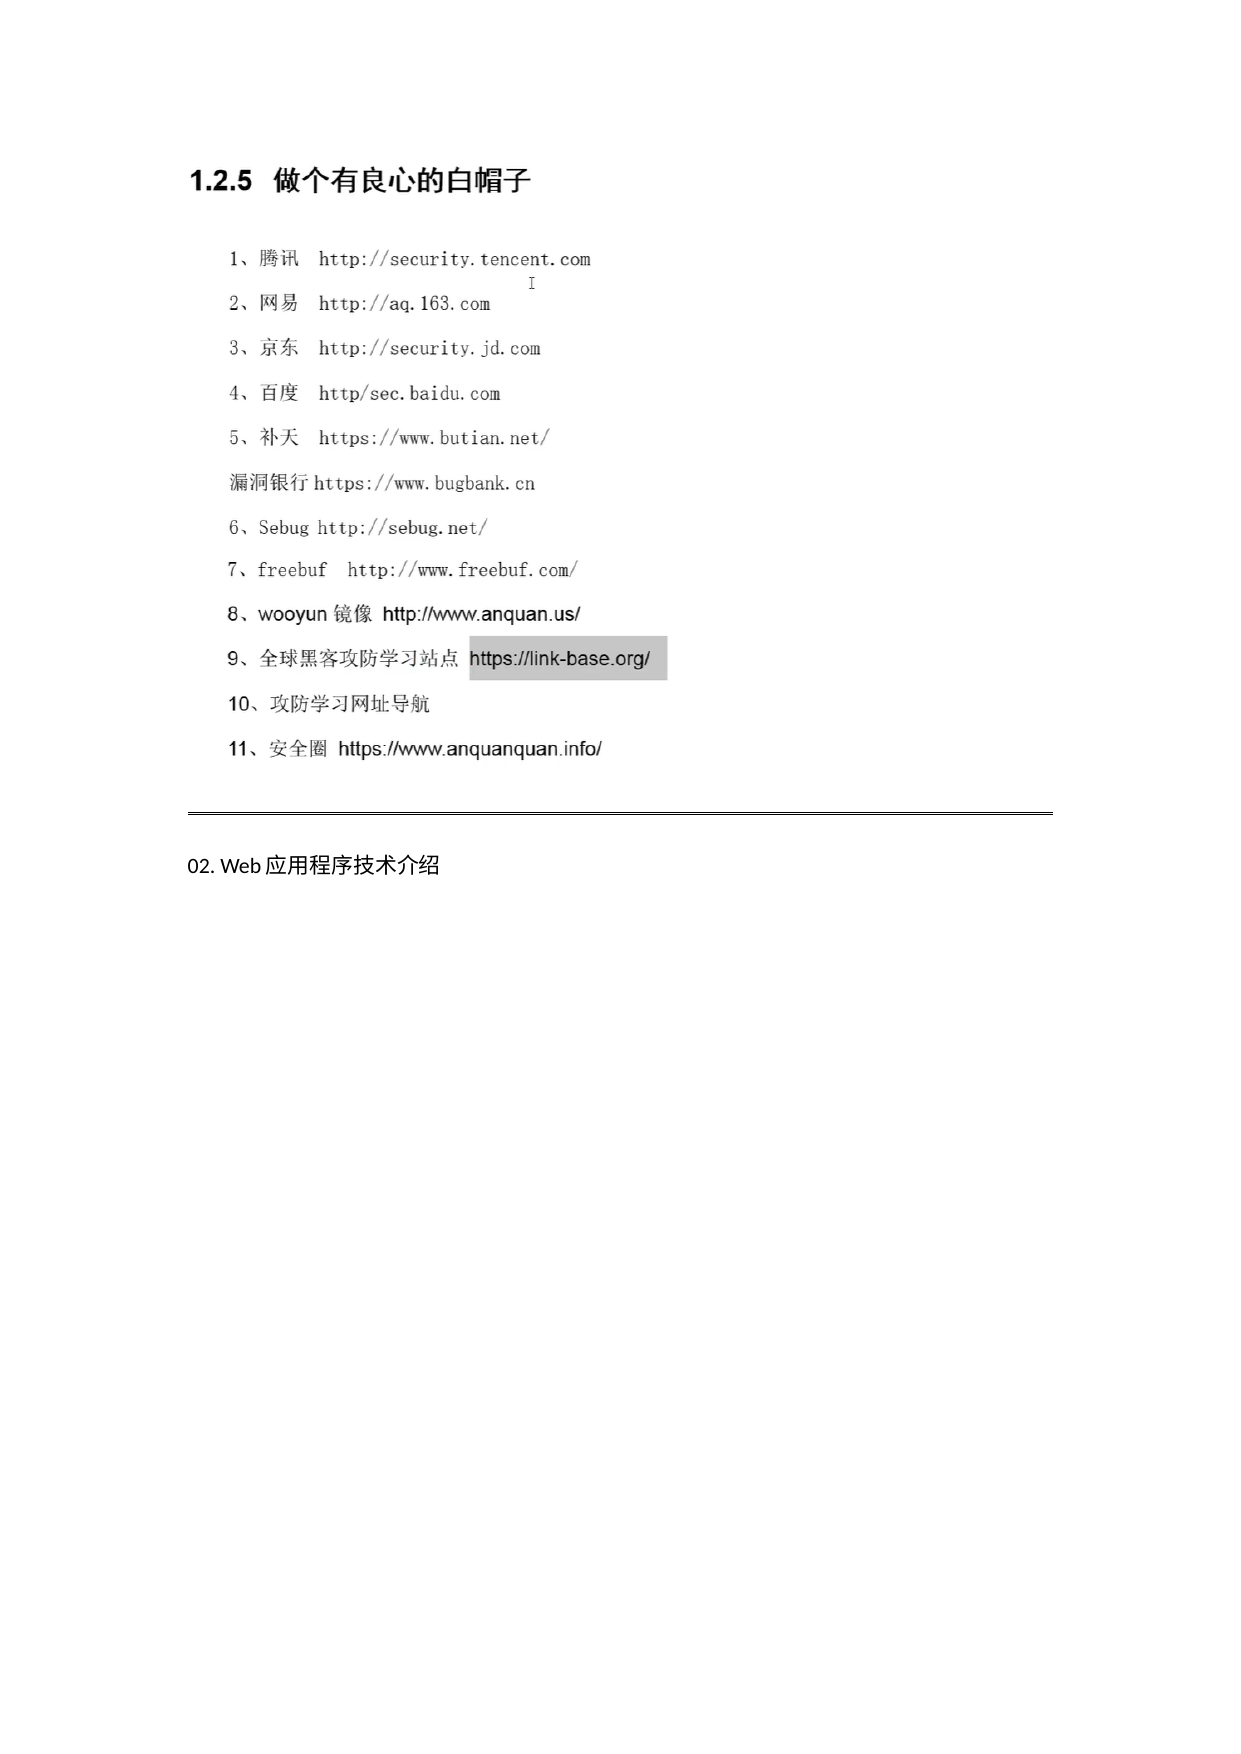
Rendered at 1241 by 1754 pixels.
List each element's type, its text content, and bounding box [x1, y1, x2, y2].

text 02. Web应用程序技术介绍 [187, 848, 1053, 880]
picture [187, 552, 1053, 766]
picture [187, 162, 1052, 541]
